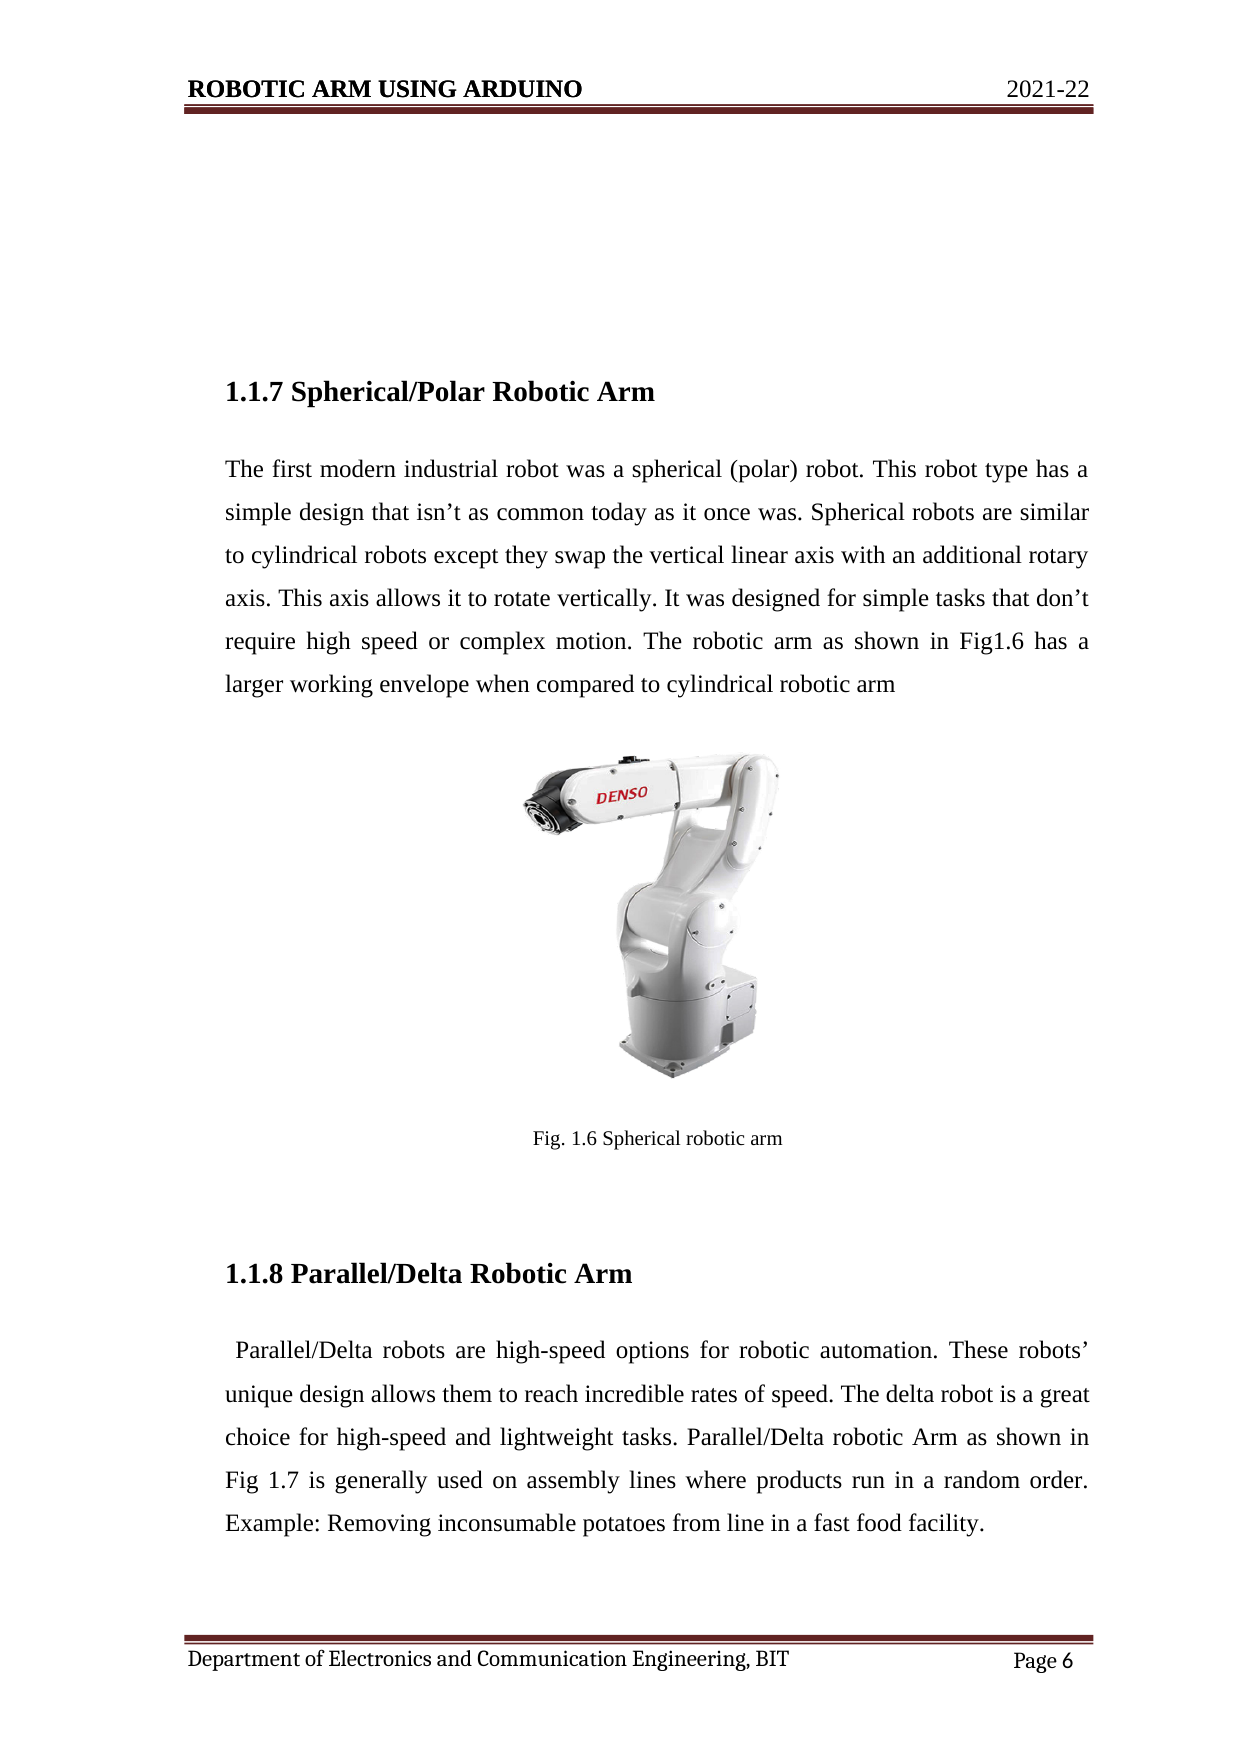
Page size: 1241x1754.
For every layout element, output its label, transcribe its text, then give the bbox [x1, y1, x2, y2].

text 1.1.8 Parallel/Delta Robotic Arm [225, 1256, 1090, 1289]
text The first modern industrial robot was a spherical (polar) robot. This robot type has a simple design that isn’t as common today as it once was. Spherical robots are similar to cylindrical robots except they swap the vertical linear axis with an additional rotary axis. This axis allows it to rotate vertically. It was designed for simple tasks that don’t require high speed or complex motion. The robotic arm as shown in Fig1.6 has a larger working envelope when compared to cylindrical robotic arm [225, 454, 1090, 698]
text Fig. 1.6 Spherical robotic arm [225, 1126, 1090, 1150]
text 1.1.7 Spherical/Polar Robotic Arm [225, 374, 1090, 408]
text Parallel/Delta robots are high-speed options for robotic automation. These robots’ unique design allows them to reach incredible rates of speed. The delta robot is a great choice for high-speed and lightweight tasks. Parallel/Delta robotic Arm as shown in Fig 1.7 is generally used on assembly lines where products run in a random order. Example: Removing inconsumable potatoes from line in a fast food facility. [225, 1336, 1090, 1537]
picture [514, 741, 801, 1082]
